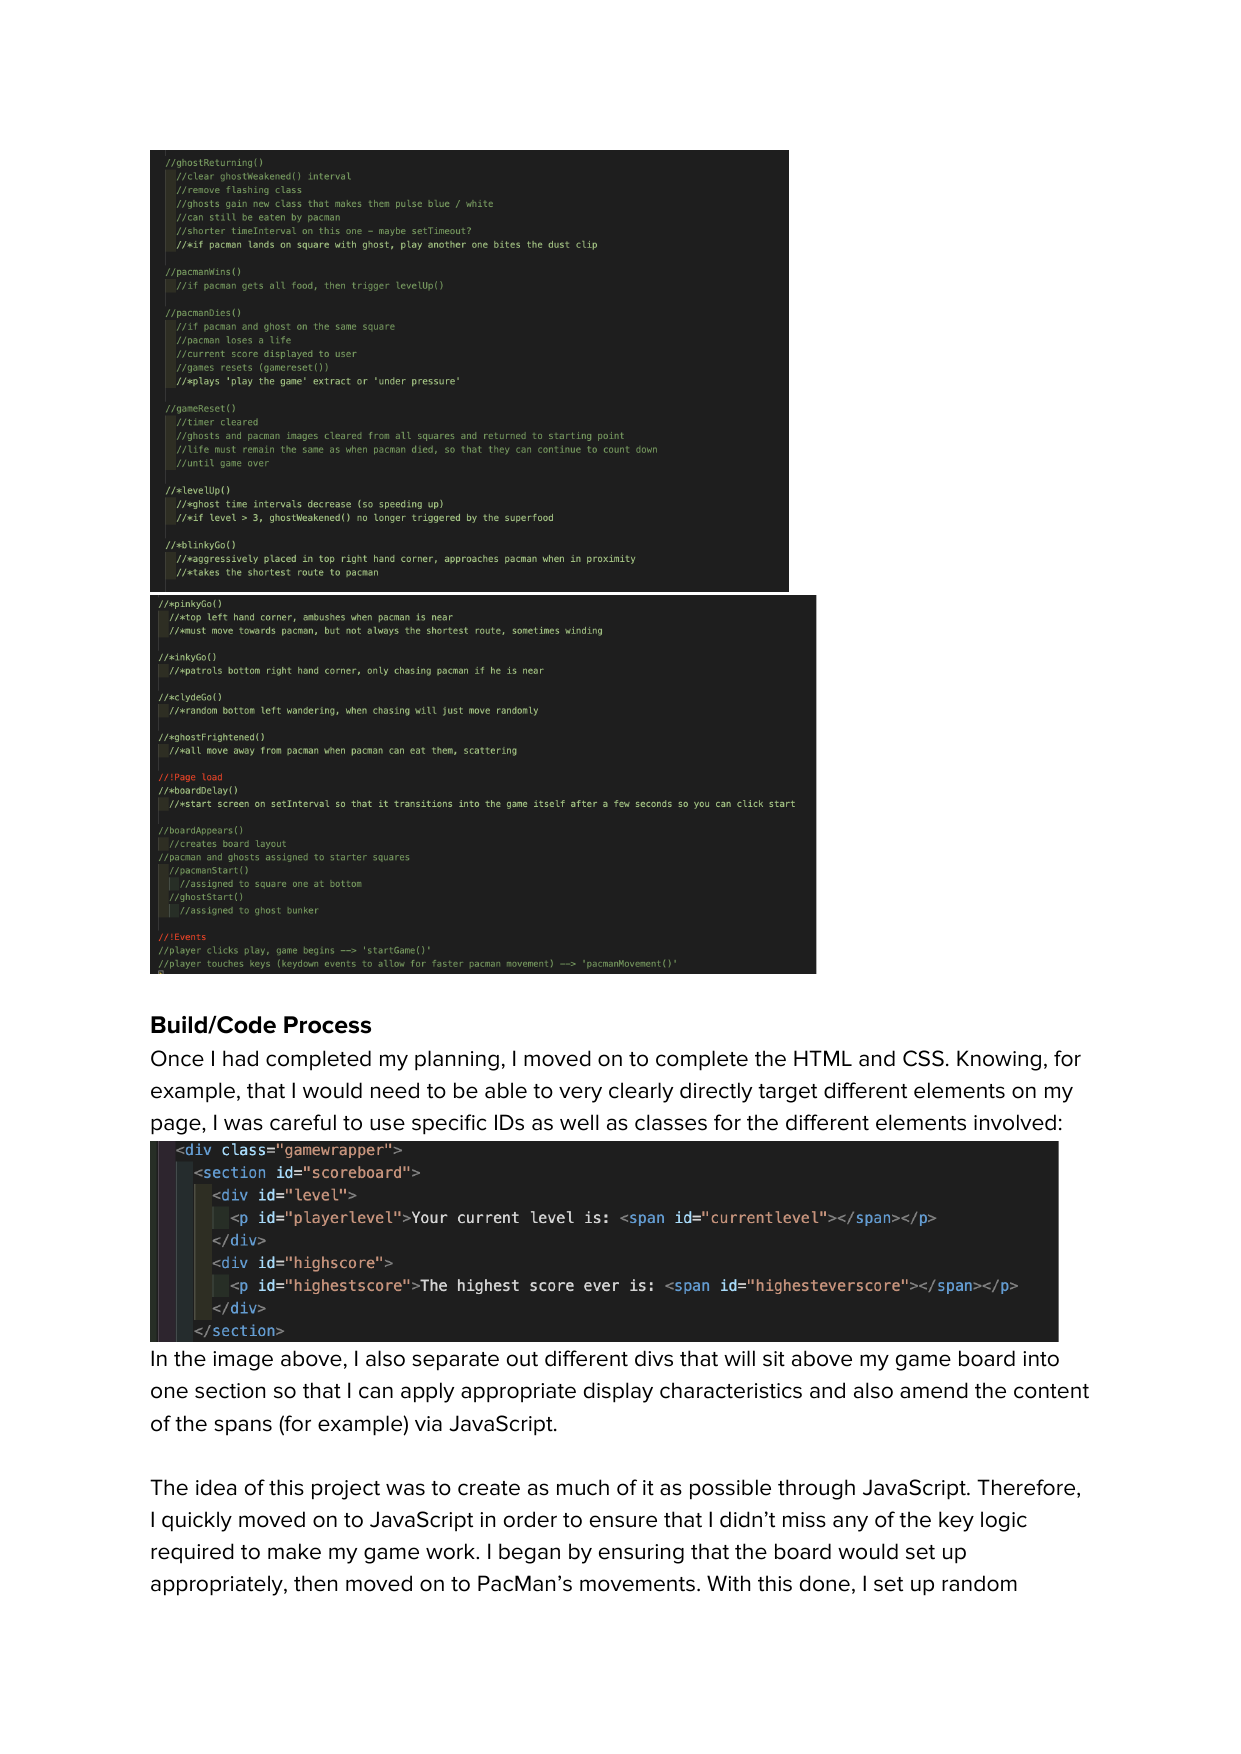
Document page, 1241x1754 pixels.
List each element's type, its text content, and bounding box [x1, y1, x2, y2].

text Build/Code Process [150, 1010, 1090, 1040]
text In the image above, I also separate out different divs that will sit above my game board into one section so that I can apply appropriate display characteristics and also amend the content of the spans (for example) via JavaScript. [150, 1346, 1090, 1438]
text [150, 1474, 1090, 1598]
text Once I had completed my planning, I moved on to complete the HTML and CSS. Knowing, for example, that I would need to be able to very clearly directly target different elements on my page, I was careful to use specific IDs as well as classes for the different elements involved: [150, 1045, 1090, 1137]
picture [150, 595, 817, 974]
picture [150, 1141, 1059, 1342]
picture [150, 150, 789, 592]
